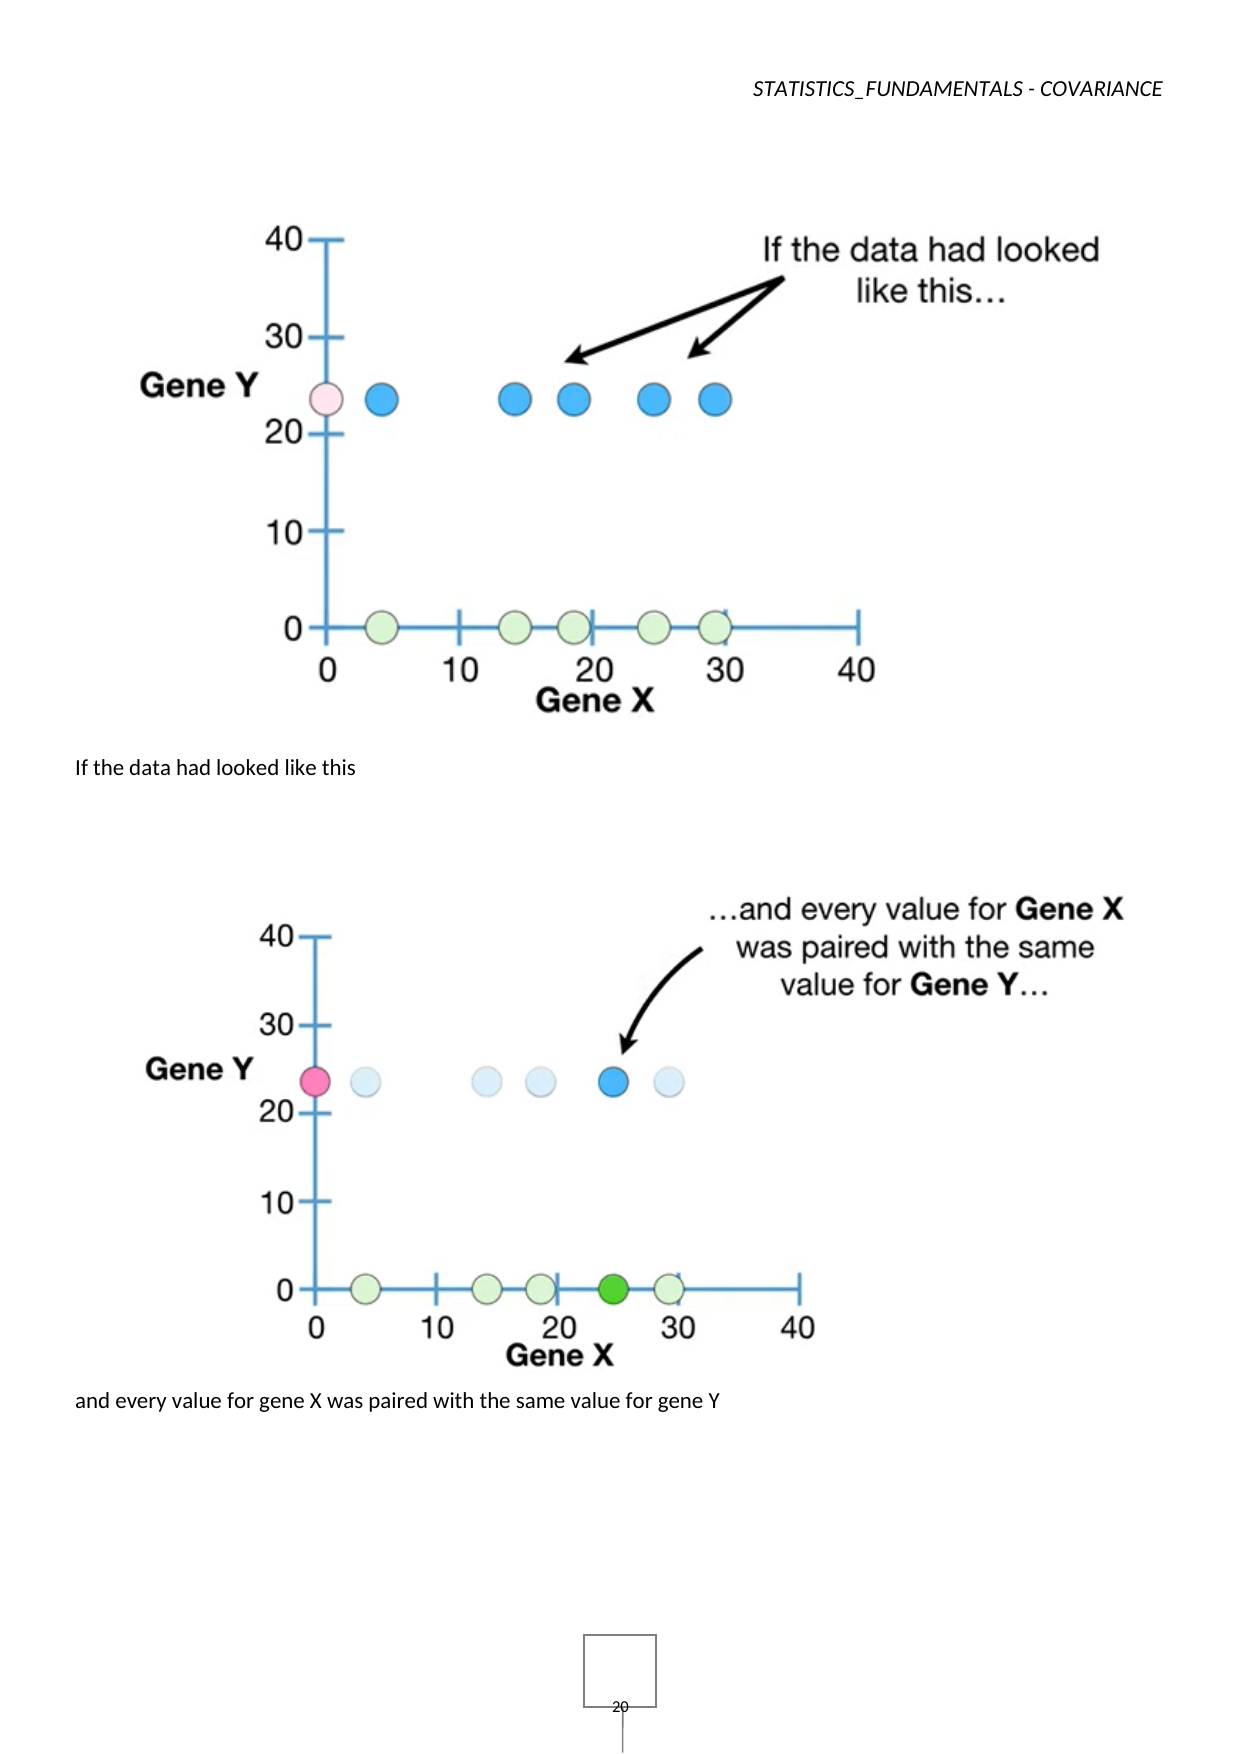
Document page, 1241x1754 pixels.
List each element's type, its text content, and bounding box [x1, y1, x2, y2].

text and every value for gene X was paired with the same value for gene Y [75, 1387, 1165, 1414]
picture [75, 809, 1166, 1387]
picture [75, 129, 1147, 754]
text If the data had looked like this [75, 753, 1165, 781]
